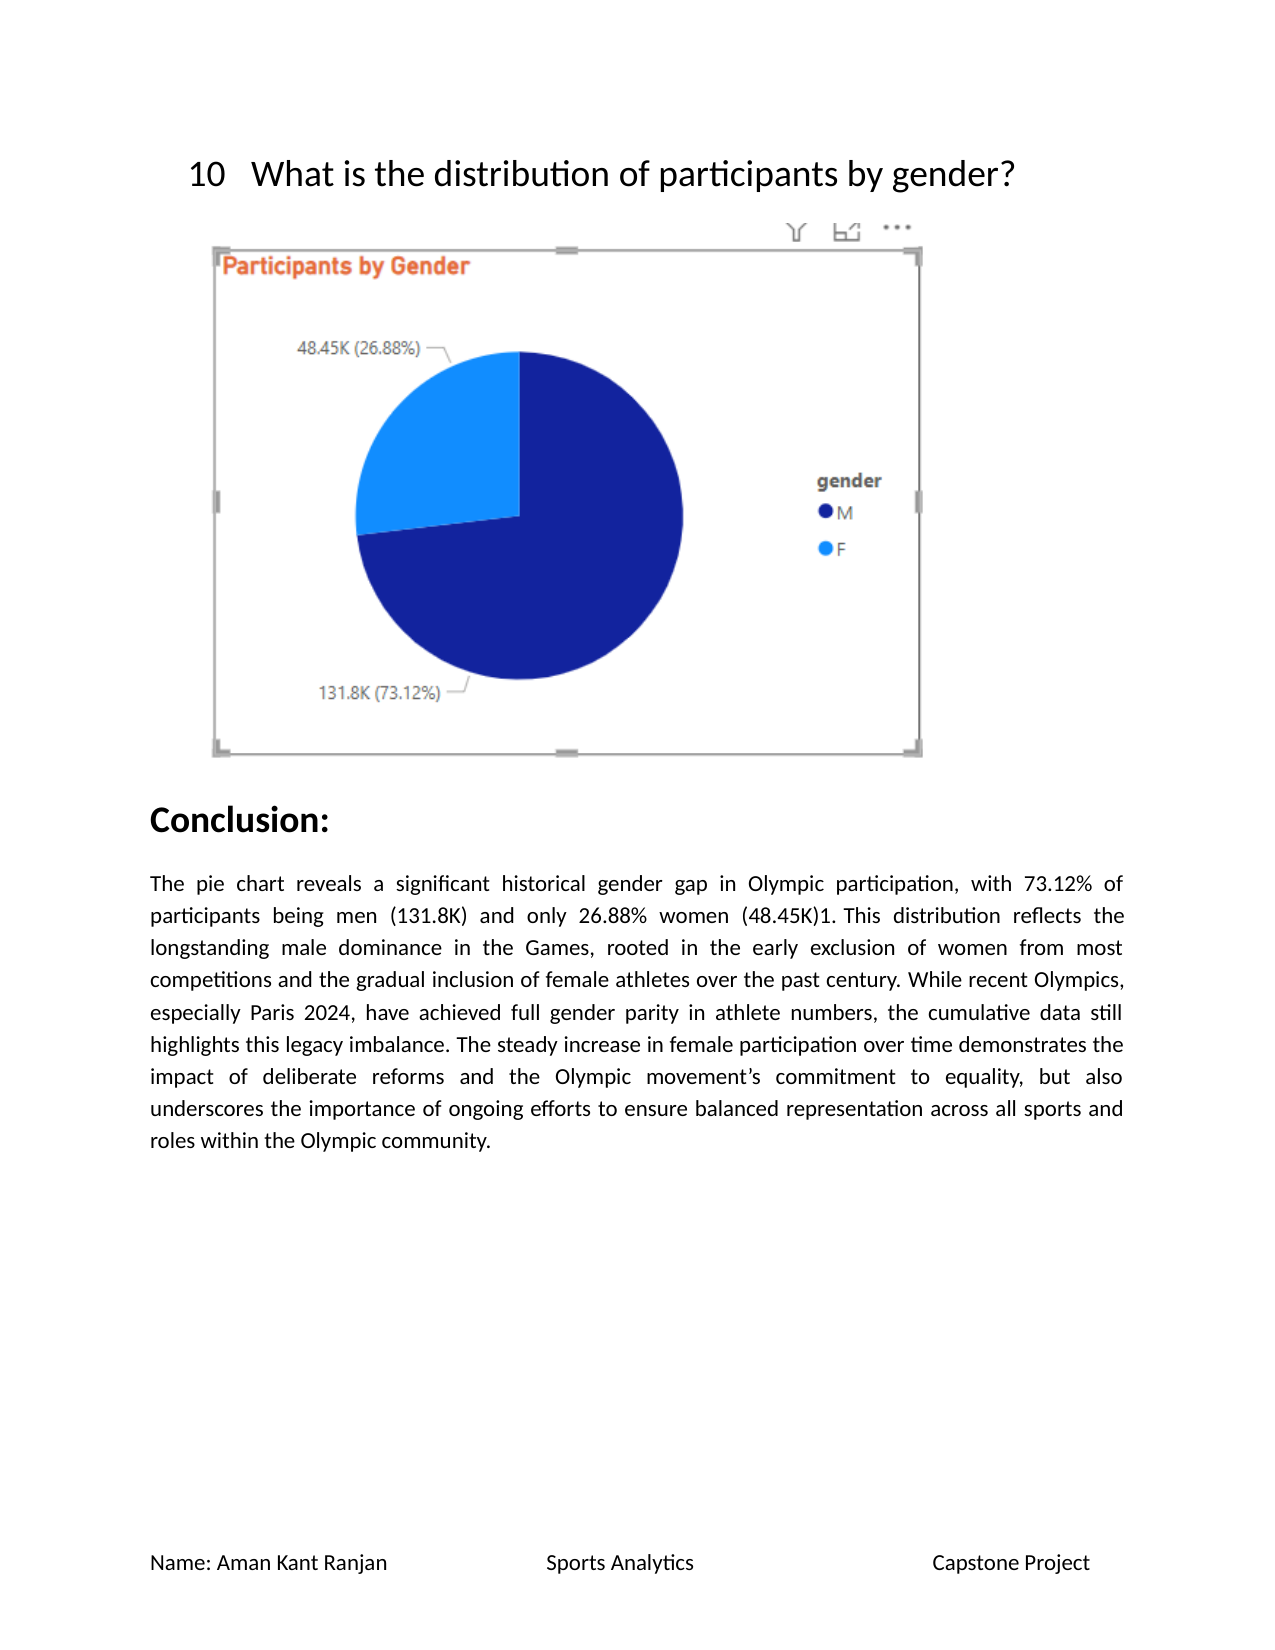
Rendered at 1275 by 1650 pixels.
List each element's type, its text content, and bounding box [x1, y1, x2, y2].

text The pie chart reveals a significant historical gender gap in Olympic participation, with 73.12% of participants being men (131.8K) and only 26.88% women (48.45K)1. This distribution reflects the longstanding male dominance in the Games, rooted in the early exclusion of women from most competitions and the gradual inclusion of female athletes over the past century. While recent Olympics, especially Paris 2024, have achieved full gender parity in athlete numbers, the cumulative data still highlights this legacy imbalance. The steady increase in female participation over time demonstrates the impact of deliberate reforms and the Olympic movement’s commitment to equality, but also underscores the importance of ongoing efforts to ensure balanced representation across all sports and roles within the Olympic community. [150, 869, 1125, 1154]
text Conclusion: [150, 796, 1125, 841]
picture [187, 223, 923, 771]
text 10 What is the distribution of participants by gender? [187, 150, 1125, 196]
